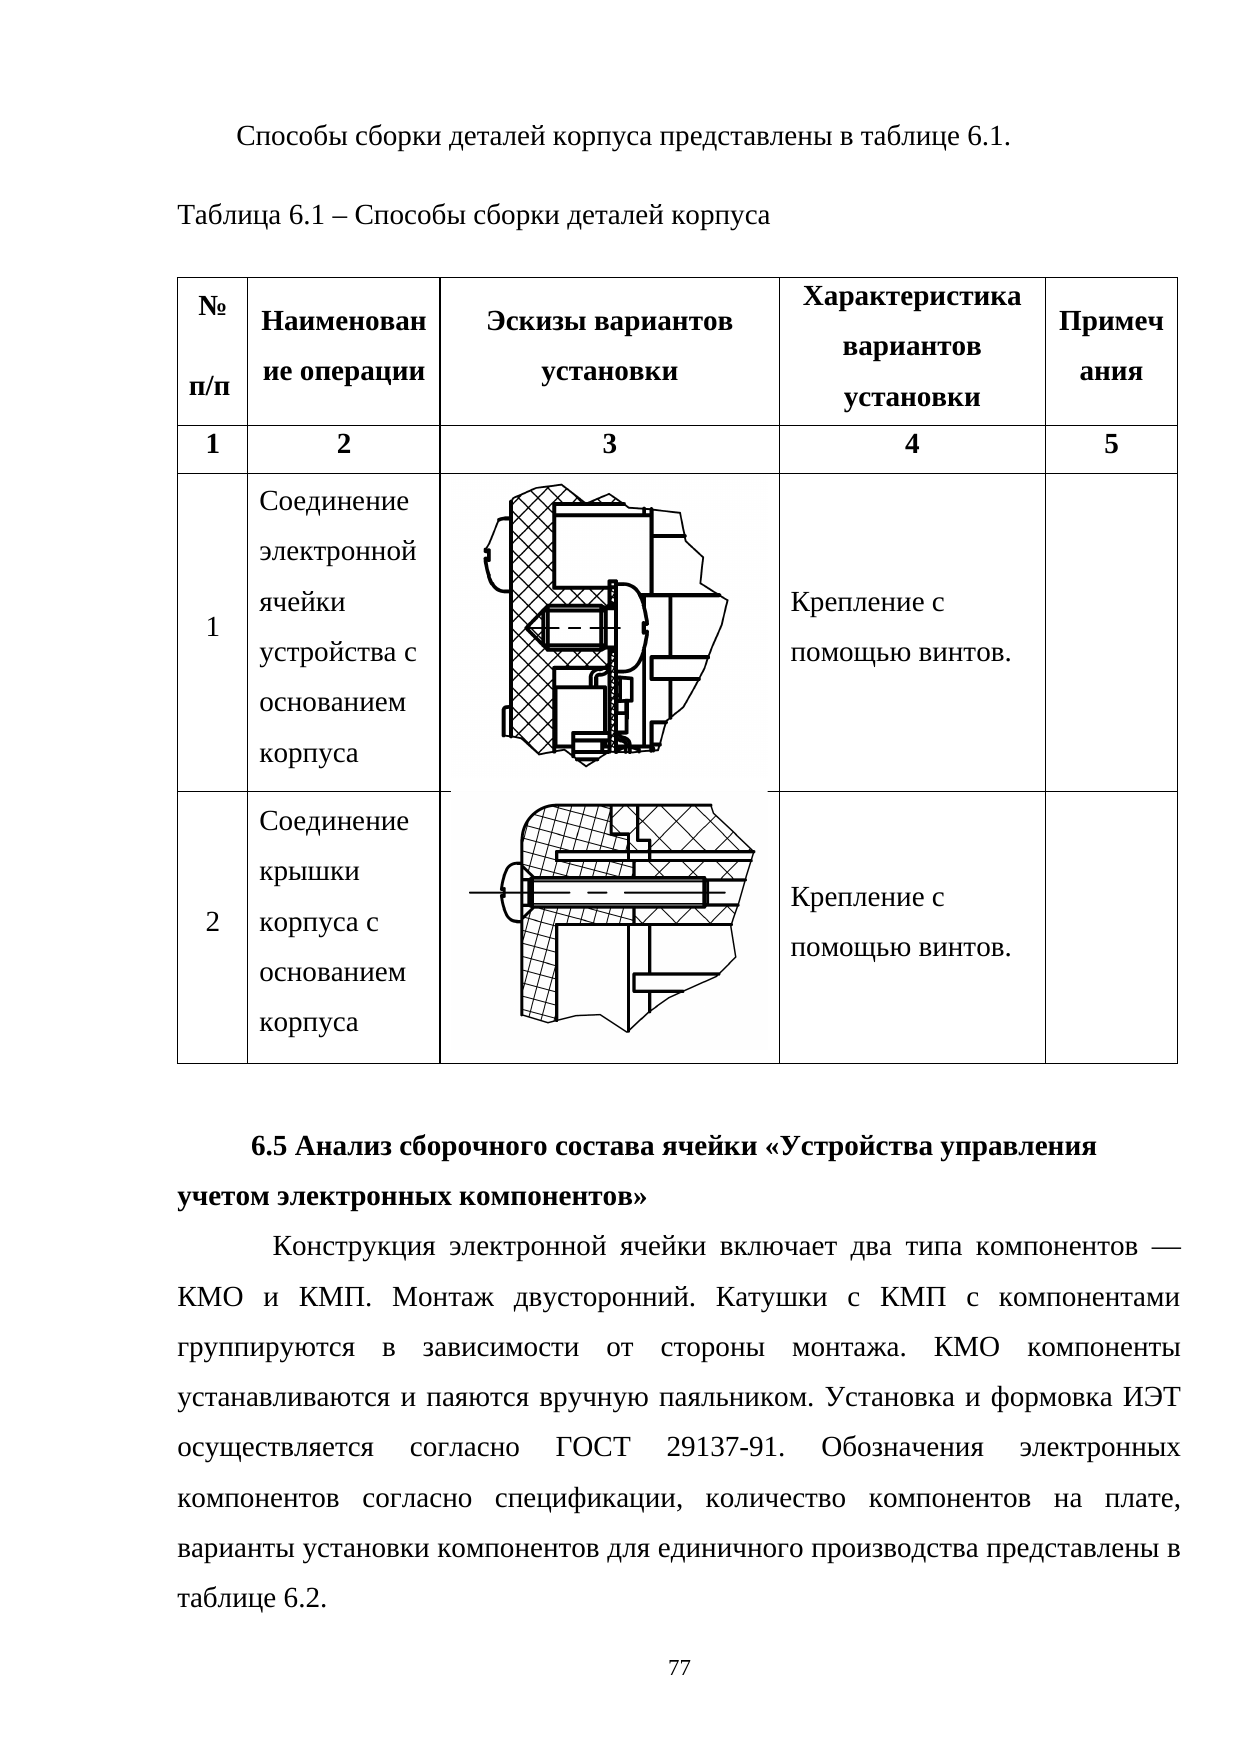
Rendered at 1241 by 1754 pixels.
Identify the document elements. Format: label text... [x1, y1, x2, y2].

table_cell 2 [248, 426, 439, 473]
table_cell 1 [178, 474, 247, 791]
table_cell Соединение крышки корпуса с основанием корпуса [248, 792, 439, 1063]
picture [451, 791, 768, 1050]
text Конструкция электронной ячейки включает два типа компонентов — КМО и КМП. Монтаж двусторонний. Катушки с КМП с компонентами группируются в зависимости от стороны монтажа. КМО компоненты устанавливаются и паяются вручную паяльником. Установка и формовка ИЭТ осуществляется согласно ГОСТ 29137-91. Обозначения электронных компонентов согласно спецификации, количество компонентов на плате, варианты установки компонентов для единичного производства представлены в таблице 6.2. [177, 1228, 1182, 1614]
table_cell 1 [178, 426, 247, 473]
table_cell [1046, 792, 1177, 1063]
table_cell 5 [1046, 426, 1177, 473]
picture [451, 474, 768, 778]
table_cell [441, 792, 779, 1063]
table_cell 4 [780, 426, 1045, 473]
table_cell Крепление с помощью винтов. [780, 474, 1045, 791]
table_header Характеристика вариантов установки [780, 278, 1045, 425]
subtitle 6.5 Анализ сборочного состава ячейки «Устройства управления учетом электронных компонентов» [177, 1128, 1182, 1212]
table_header Эскизы вариантов установки [441, 278, 779, 425]
table_header Наименование операции [248, 278, 439, 425]
text Таблица 6.1 – Способы сборки деталей корпуса [177, 197, 1182, 231]
table_header № п/п [178, 278, 247, 425]
table_cell 3 [441, 426, 779, 473]
table_cell [441, 474, 779, 791]
table_cell 2 [178, 792, 247, 1063]
table_cell [1046, 474, 1177, 791]
table_cell Крепление с помощью винтов. [780, 792, 1045, 1063]
text Способы сборки деталей корпуса представлены в таблице 6.1. [177, 118, 1182, 152]
table_cell Соединение электронной ячейки устройства с основанием корпуса [248, 474, 439, 791]
table_header Примечания [1046, 278, 1177, 425]
